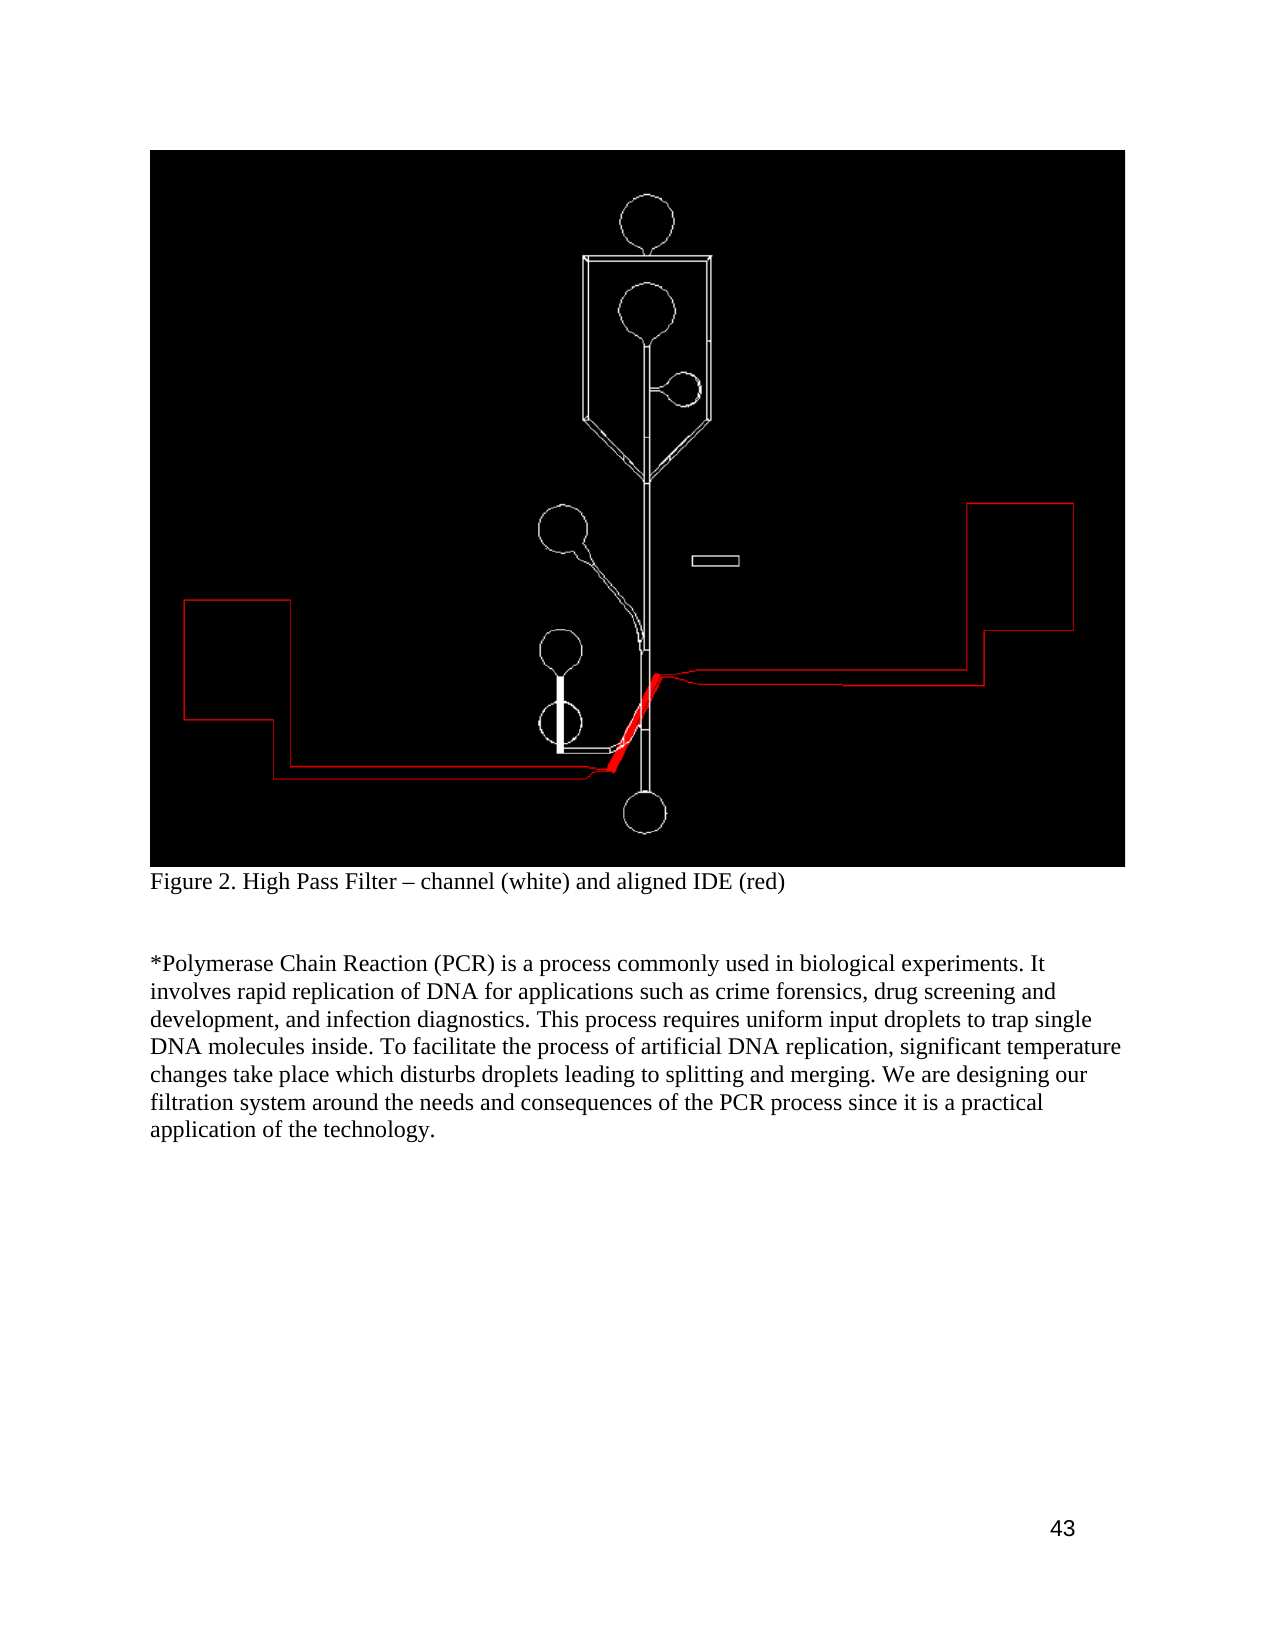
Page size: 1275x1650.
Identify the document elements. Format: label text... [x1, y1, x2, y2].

picture [150, 150, 1125, 867]
text Figure 2. High Pass Filter – channel (white) and aligned IDE (red) [150, 867, 1125, 894]
text *Polymerase Chain Reaction (PCR) is a process commonly used in biological experiments. It involves rapid replication of DNA for applications such as crime forensics, drug screening and development, and infection diagnostics. This process requires uniform input droplets to trap single DNA molecules inside. To facilitate the process of artificial DNA replication, significant temperature changes take place which disturbs droplets leading to splitting and merging. We are designing our filtration system around the needs and consequences of the PCR process since it is a practical application of the technology. [150, 949, 1125, 1143]
